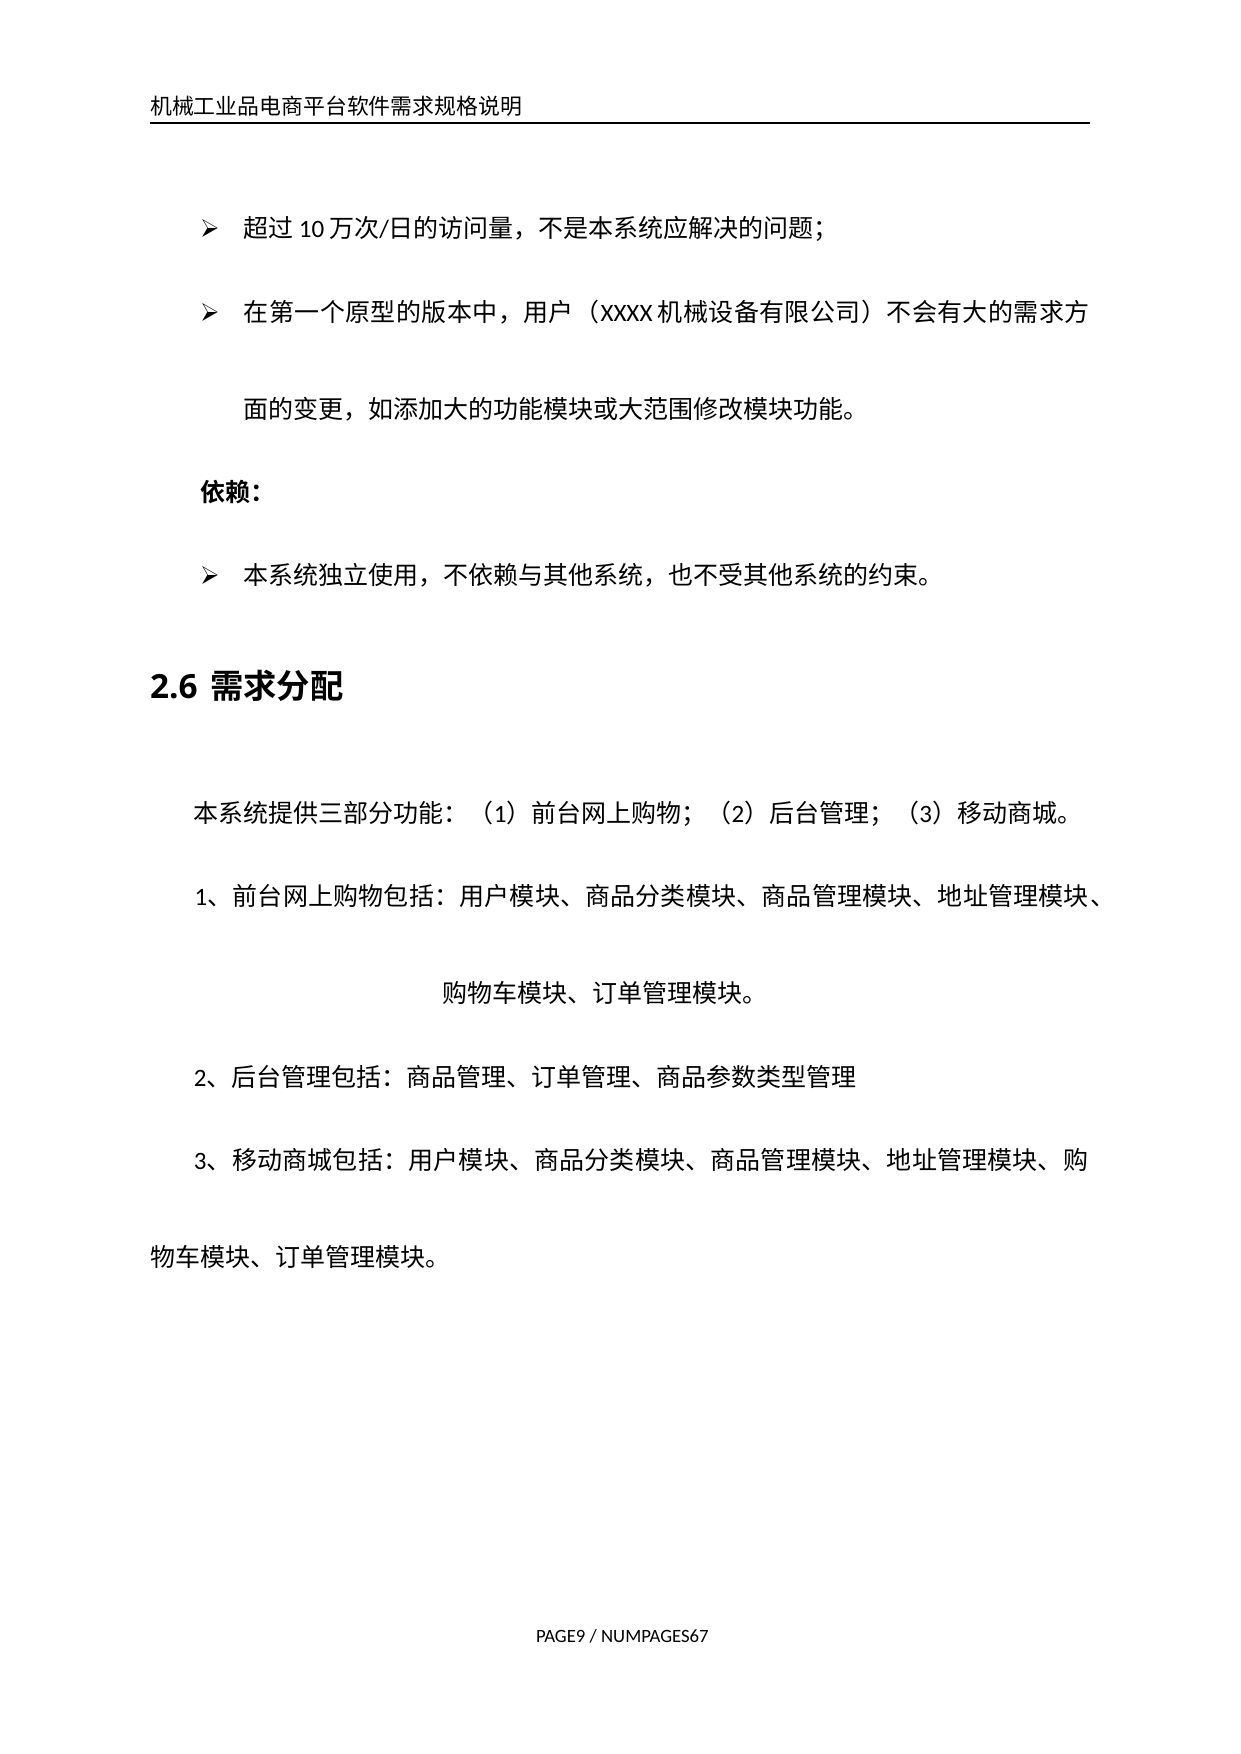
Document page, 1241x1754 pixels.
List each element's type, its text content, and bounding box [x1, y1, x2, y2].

list 在第一个原型的版本中，用户（XXXX机械设备有限公司）不会有大的需求方面的变更，如添加大的功能模块或大范围修改模块功能。 [200, 278, 1090, 440]
text 依赖： [150, 458, 1090, 523]
list 本系统独立使用，不依赖与其他系统，也不受其他系统的约束。 [200, 541, 1090, 606]
text 本系统提供三部分功能：（1）前台网上购物；（2）后台管理；（3）移动商城。 [150, 779, 1090, 844]
text 3、移动商城包括：用户模块、商品分类模块、商品管理模块、地址管理模块、购物车模块、订单管理模块。 [150, 1126, 1090, 1288]
text 2、后台管理包括：商品管理、订单管理、商品参数类型管理 [150, 1043, 1090, 1108]
subtitle 需求分配 [150, 652, 1090, 717]
text 1、前台网上购物包括：用户模块、商品分类模块、商品管理模块、地址管理模块、购物车模块、订单管理模块。 [194, 862, 1090, 1024]
list 超过10万次/日的访问量，不是本系统应解决的问题； [200, 194, 1090, 259]
